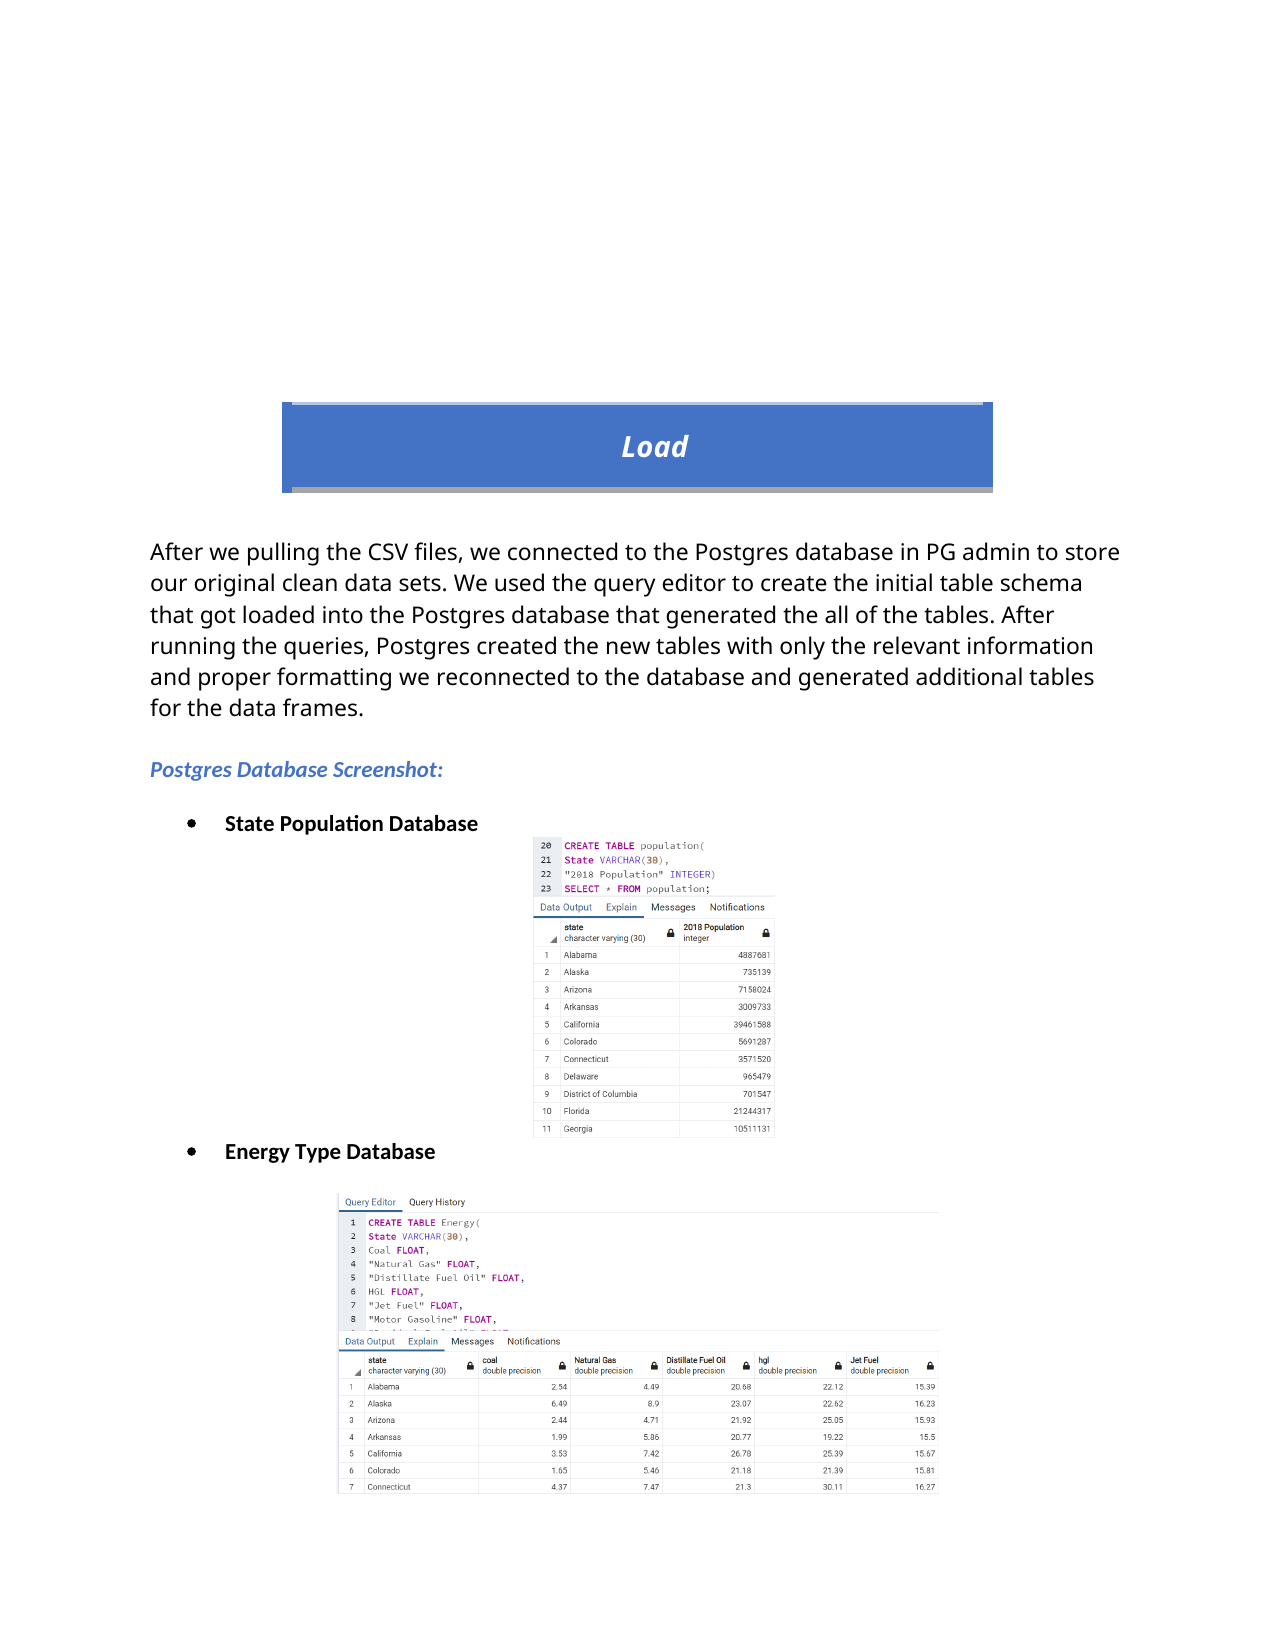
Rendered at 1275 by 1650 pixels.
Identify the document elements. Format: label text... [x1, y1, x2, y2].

picture [336, 1193, 939, 1494]
text After we pulling the CSV files, we connected to the Postgres database in PG admin to store our original clean data sets. We used the query editor to create the initial table schema that got loaded into the Postgres database that generated the all of the tables. After running the queries, Postgres created the new tables with only the relevant information and proper formatting we reconnected to the database and generated additional tables for the data frames. [150, 536, 1125, 723]
picture [533, 837, 775, 1138]
list Energy Type Database [187, 1137, 1125, 1165]
text Postgres Database Screenshot: [150, 755, 1125, 783]
list State Population Database [187, 809, 1125, 837]
text Load [292, 405, 983, 487]
